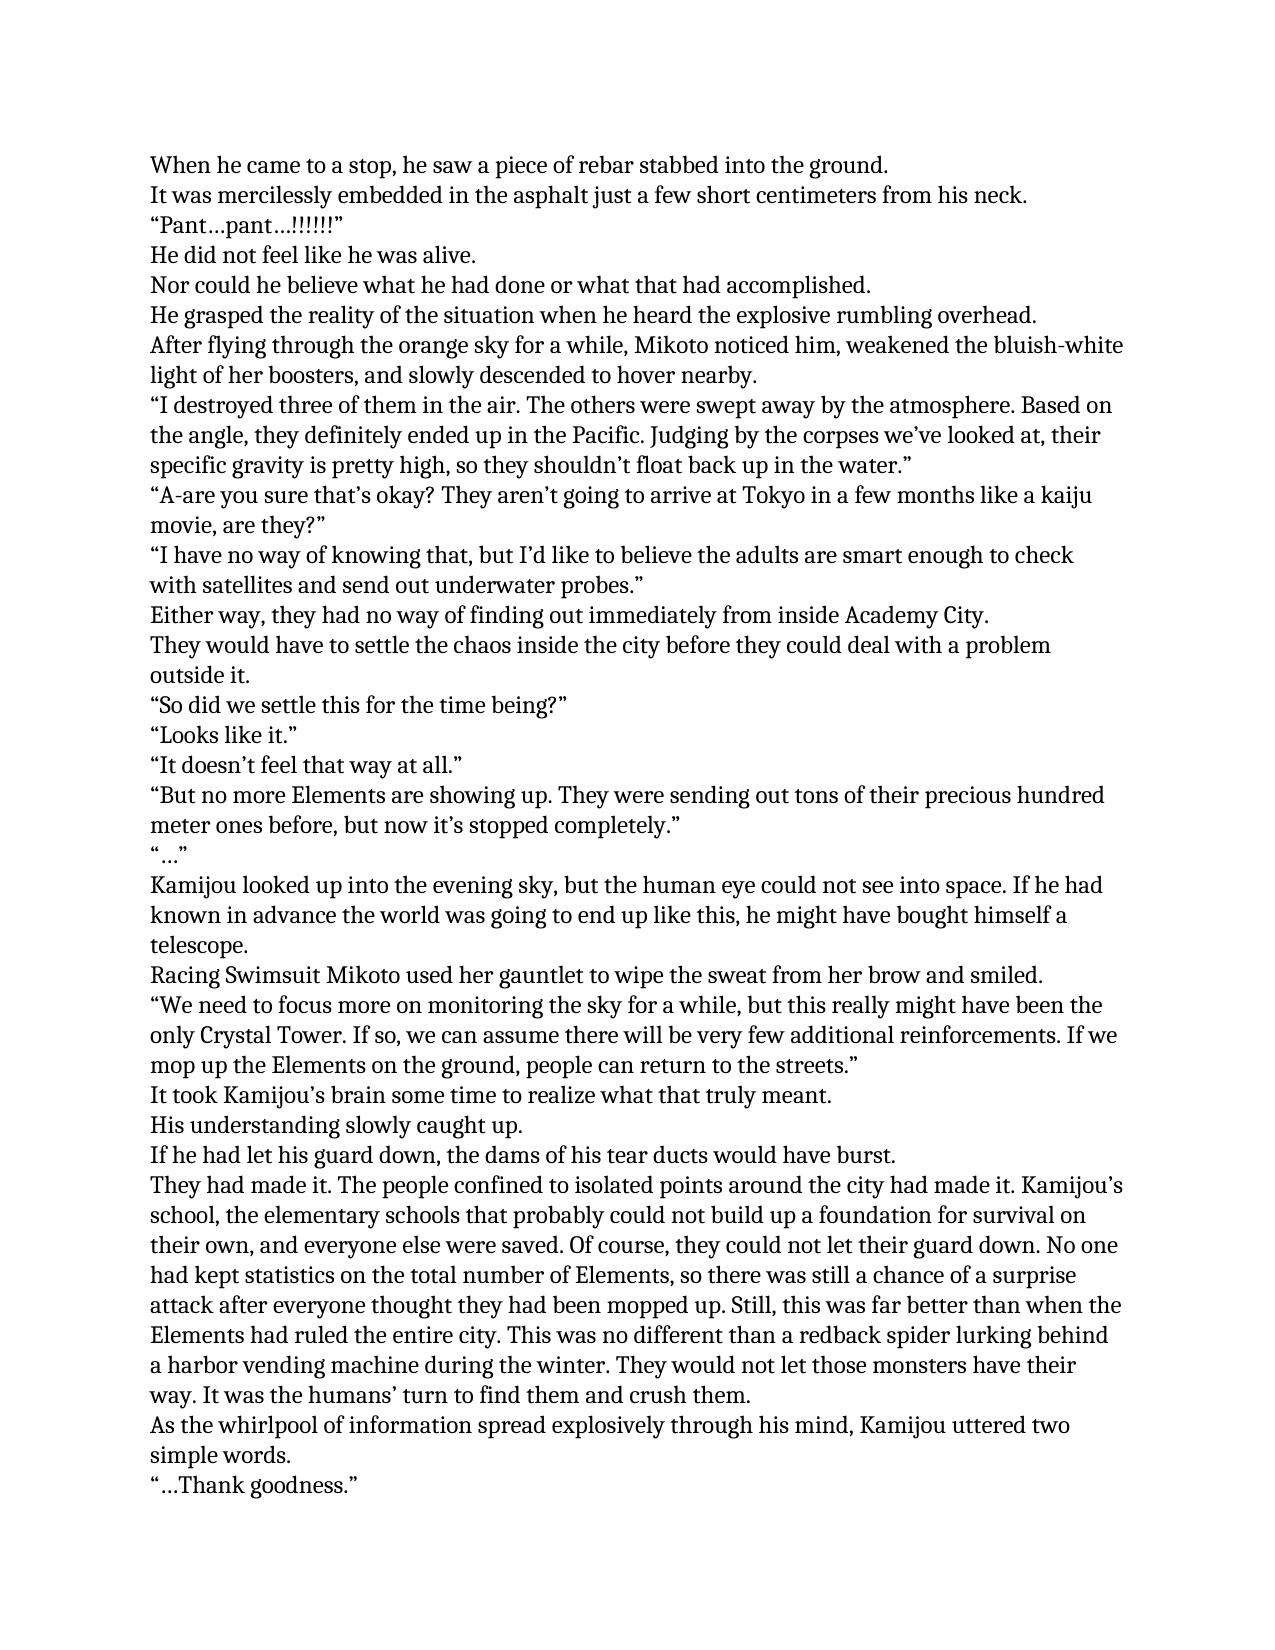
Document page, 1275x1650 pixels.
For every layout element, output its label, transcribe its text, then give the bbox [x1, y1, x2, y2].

text “It doesn’t feel that way at all.” [150, 750, 1125, 780]
text If he had let his guard down, the dams of his tear ducts would have burst. [150, 1140, 1125, 1170]
text He did not feel like he was alive. [150, 240, 1125, 270]
text Either way, they had no way of finding out immediately from inside Academy City. [150, 600, 1125, 630]
text His understanding slowly caught up. [150, 1110, 1125, 1140]
text They would have to settle the chaos inside the city before they could deal with a problem outside it. [150, 630, 1125, 690]
text He grasped the reality of the situation when he heard the explosive rumbling overhead. [150, 300, 1125, 330]
text “…” [150, 840, 1125, 870]
text It took Kamijou’s brain some time to realize what that truly meant. [150, 1080, 1125, 1110]
text “We need to focus more on monitoring the sky for a while, but this really might have been the only Crystal Tower. If so, we can assume there will be very few additional reinforcements. If we mop up the Elements on the ground, people can return to the streets.” [150, 990, 1125, 1080]
text They had made it. The people confined to isolated points around the city had made it. Kamijou’s school, the elementary schools that probably could not build up a foundation for survival on their own, and everyone else were saved. Of course, they could not let their guard down. No one had kept statistics on the total number of Elements, so there was still a chance of a surprise attack after everyone thought they had been mopped up. Still, this was far better than when the Elements had ruled the entire city. This was no different than a redback spider lurking behind a harbor vending machine during the winter. They would not let those monsters have their way. It was the humans’ turn to find them and crush them. [150, 1170, 1125, 1410]
text “So did we settle this for the time being?” [150, 690, 1125, 720]
text “Pant…pant…!!!!!!” [150, 210, 1125, 240]
text “…Thank goodness.” [150, 1470, 1125, 1500]
text As the whirlpool of information spread explosively through his mind, Kamijou uttered two simple words. [150, 1410, 1125, 1470]
text “But no more Elements are showing up. They were sending out tons of their precious hundred meter ones before, but now it’s stopped completely.” [150, 780, 1125, 840]
text When he came to a stop, he saw a piece of rebar stabbed into the ground. [150, 150, 1125, 180]
text “I destroyed three of them in the air. The others were swept away by the atmosphere. Based on the angle, they definitely ended up in the Pacific. Judging by the corpses we’ve looked at, their specific gravity is pretty high, so they shouldn’t float back up in the water.” [150, 390, 1125, 480]
text “A-are you sure that’s okay? They aren’t going to arrive at Tokyo in a few months like a kaiju movie, are they?” [150, 480, 1125, 540]
text It was mercilessly embedded in the asphalt just a few short centimeters from his neck. [150, 180, 1125, 210]
text After flying through the orange sky for a while, Mikoto noticed him, weakened the bluish-white light of her boosters, and slowly descended to hover nearby. [150, 330, 1125, 390]
text “I have no way of knowing that, but I’d like to believe the adults are smart enough to check with satellites and send out underwater probes.” [150, 540, 1125, 600]
text Racing Swimsuit Mikoto used her gauntlet to wipe the sweat from her brow and smiled. [150, 960, 1125, 990]
text Nor could he believe what he had done or what that had accomplished. [150, 270, 1125, 300]
text Kamijou looked up into the evening sky, but the human eye could not see into space. If he had known in advance the world was going to end up like this, he might have bought himself a telescope. [150, 870, 1125, 960]
text “Looks like it.” [150, 720, 1125, 750]
